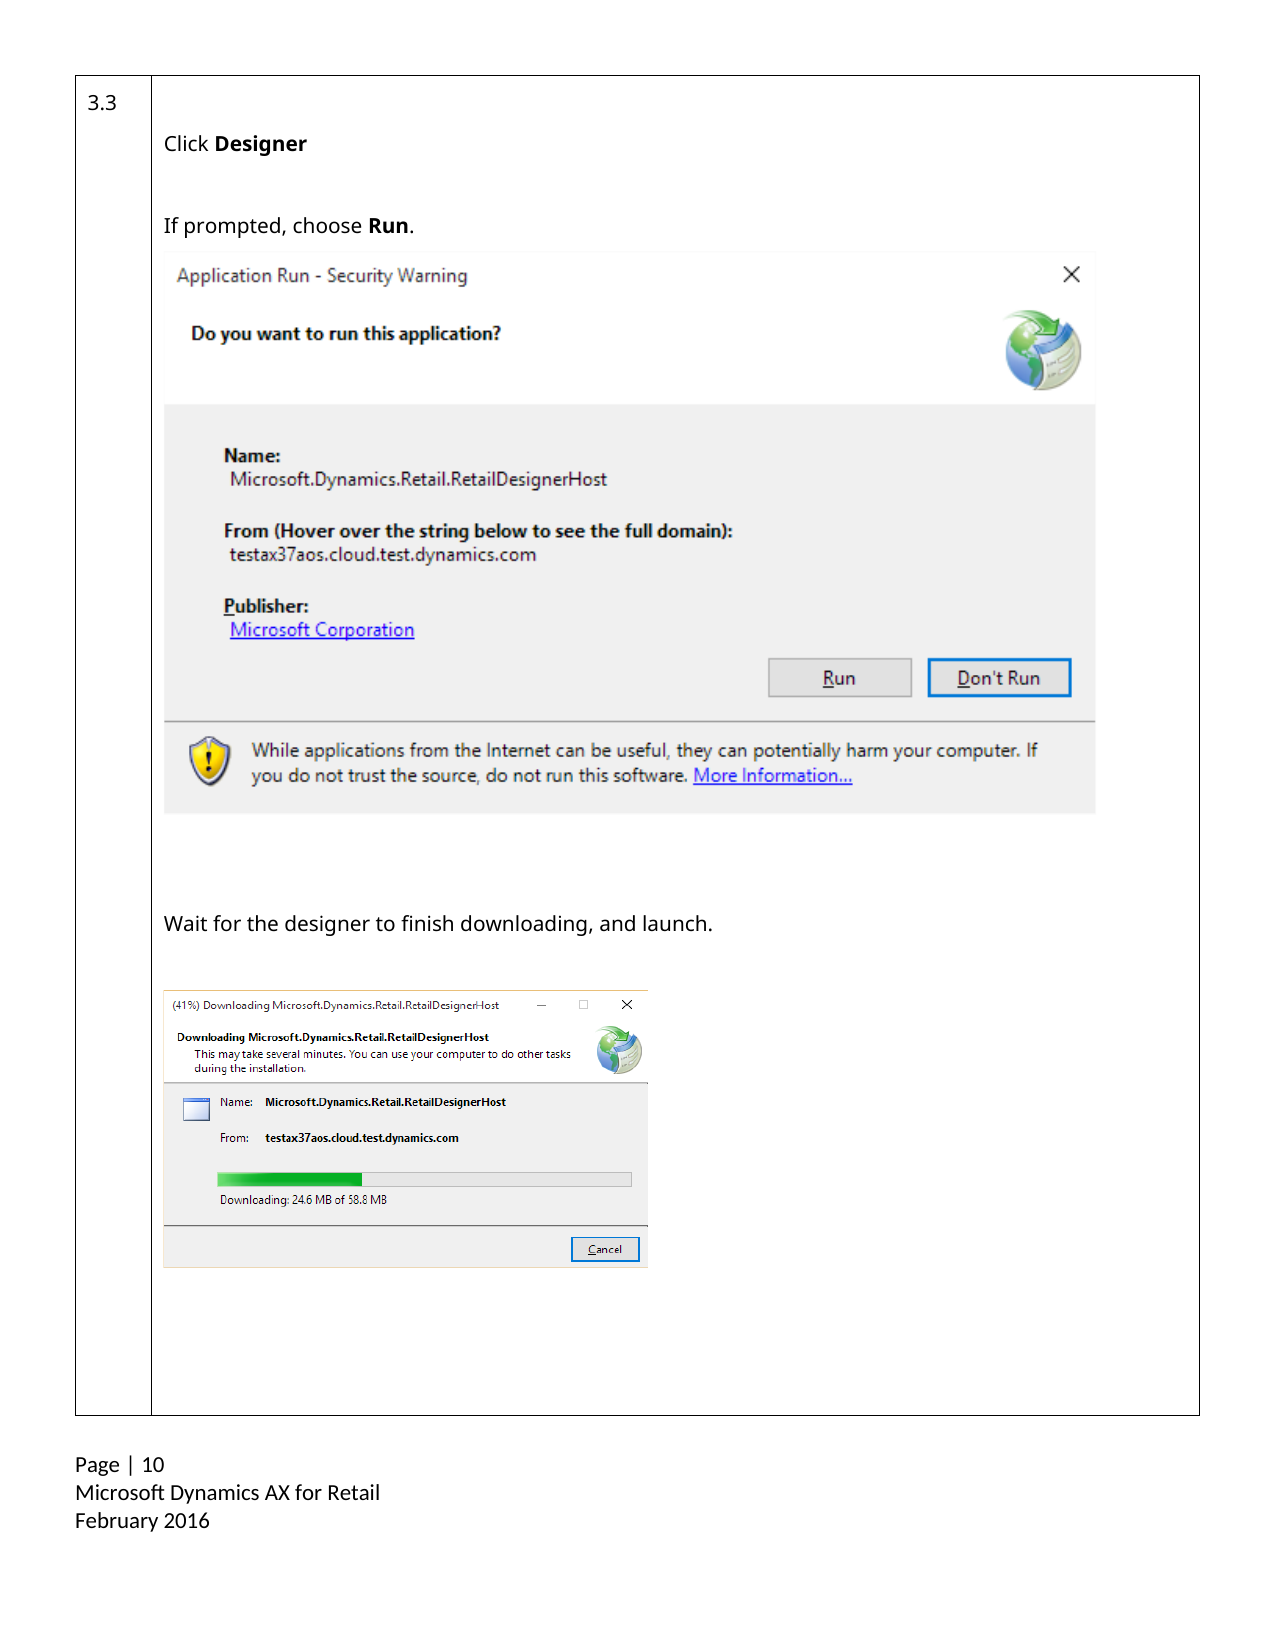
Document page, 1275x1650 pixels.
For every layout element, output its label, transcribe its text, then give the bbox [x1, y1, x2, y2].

picture [163, 251, 1097, 815]
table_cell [152, 76, 1199, 1415]
picture [163, 990, 648, 1268]
table_cell 3.3 [76, 76, 151, 1415]
